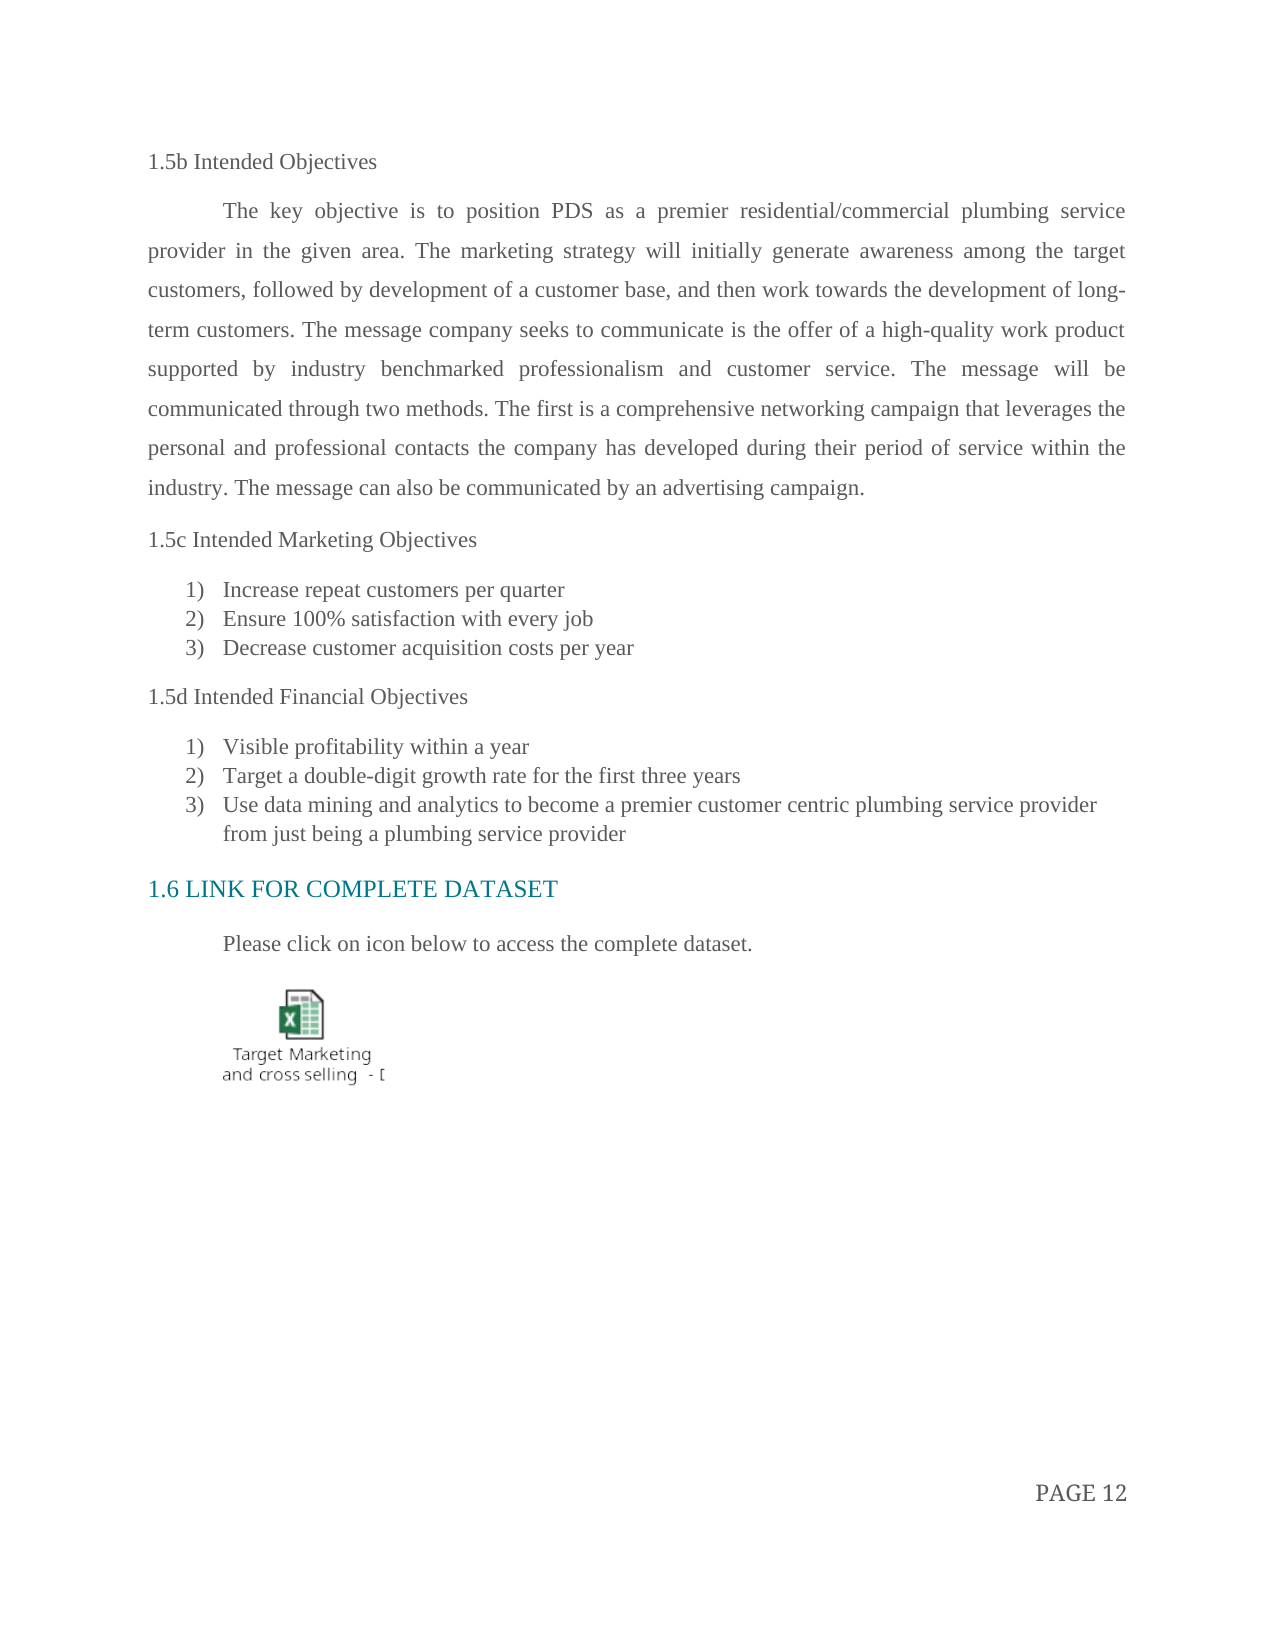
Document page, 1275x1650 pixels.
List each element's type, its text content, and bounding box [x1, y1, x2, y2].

list Decrease customer acquisition costs per year [185, 633, 1127, 660]
text 1.5d Intended Financial Objectives [148, 683, 1127, 710]
list Please click on icon below to access the complete dataset. [223, 929, 1127, 956]
list Visible profitability within a year [185, 733, 1127, 759]
list Target a double-digit growth rate for the first three years [185, 762, 1127, 788]
text The key objective is to position PDS as a premier residential/commercial plumbing service provider in the given area. The marketing strategy will initially generate awareness among the target customers, followed by development of a customer base, and then work towards the development of long-term customers. The message company seeks to communicate is the offer of a high-quality work product supported by industry benchmarked professionalism and customer service. The message will be communicated through two methods. The first is a comprehensive networking campaign that leverages the personal and professional contacts the company has developed during their period of service within the industry. The message can also be communicated by an advertising campaign. [148, 197, 1127, 500]
text 1.5c Intended Marketing Objectives [148, 526, 1127, 552]
text 1.5b Intended Objectives [148, 148, 1127, 174]
list Use data mining and analytics to become a premier customer centric plumbing service provider from just being a plumbing service provider [185, 791, 1127, 846]
subtitle 1.6 Link for Complete Dataset [148, 874, 1127, 903]
list Ensure 100% satisfaction with every job [185, 604, 1127, 631]
list Increase repeat customers per quarter [185, 576, 1127, 602]
